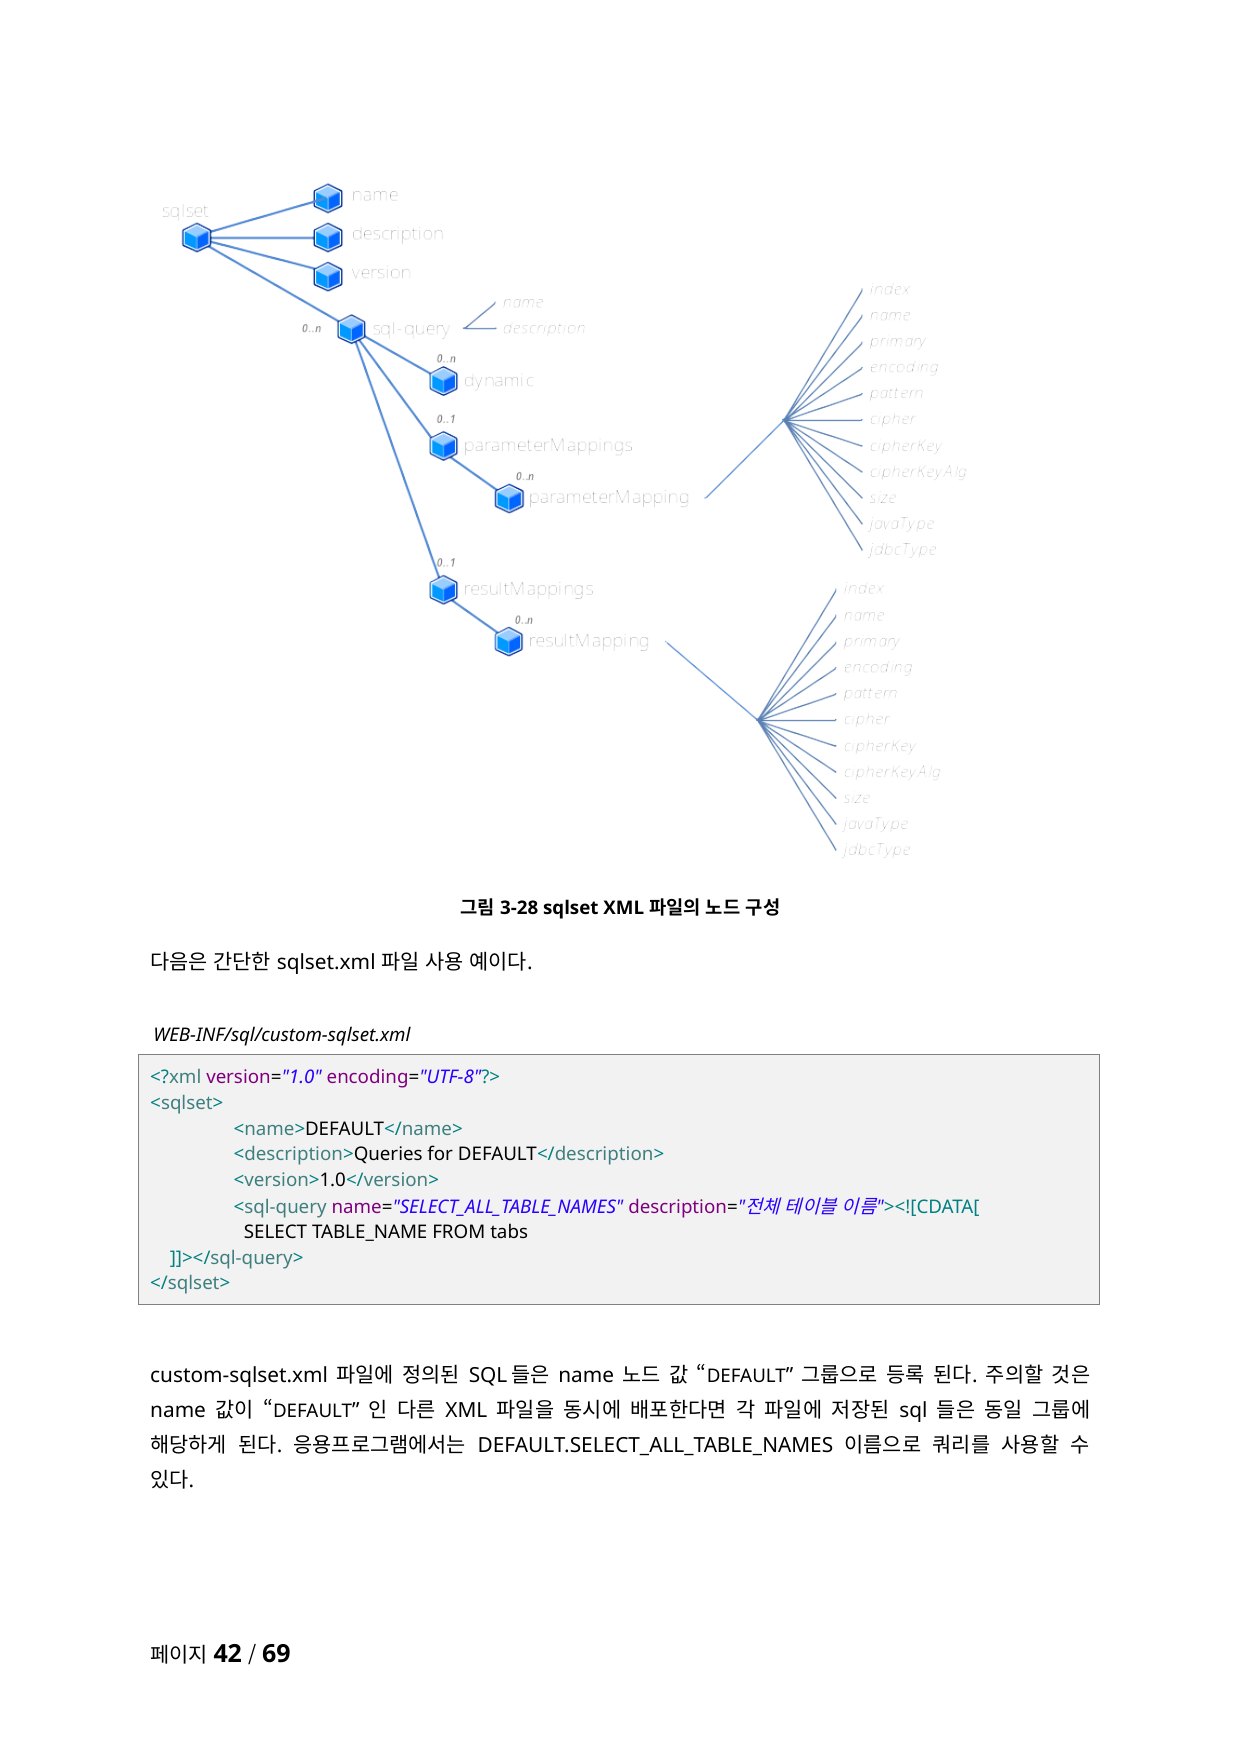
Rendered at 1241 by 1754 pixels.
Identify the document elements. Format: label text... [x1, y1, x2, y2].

text custom-sqlset.xml 파일에 정의된 SQL들은 name 노드 값 “DEFAULT” 그룹으로 등록 된다. 주의할 것은 name 값이 “DEFAULT” 인 다른 XML 파일을 동시에 배포한다면 각 파일에 저장된 sql 들은 동일 그룹에 해당하게 된다. 응용프로그램에서는 DEFAULT.SELECT_ALL_TABLE_NAMES 이름으로 쿼리를 사용할 수 있다. [150, 1358, 1090, 1493]
text 다음은 간단한 sqlset.xml 파일 사용 예이다. [150, 945, 1090, 975]
table_header <?xml version="1.0" encoding="UTF-8"?> <sqlset> <name>DEFAULT</name> <description>Queries for DEFAULT</description> <version>1.0</version> <sql-query name="SELECT_ALL_TABLE_NAMES" description="전체 테이블 이름"><![CDATA[ SELECT TABLE_NAME FROM tabs ]]></sql-query> </sqlset> [139, 1055, 1099, 1304]
